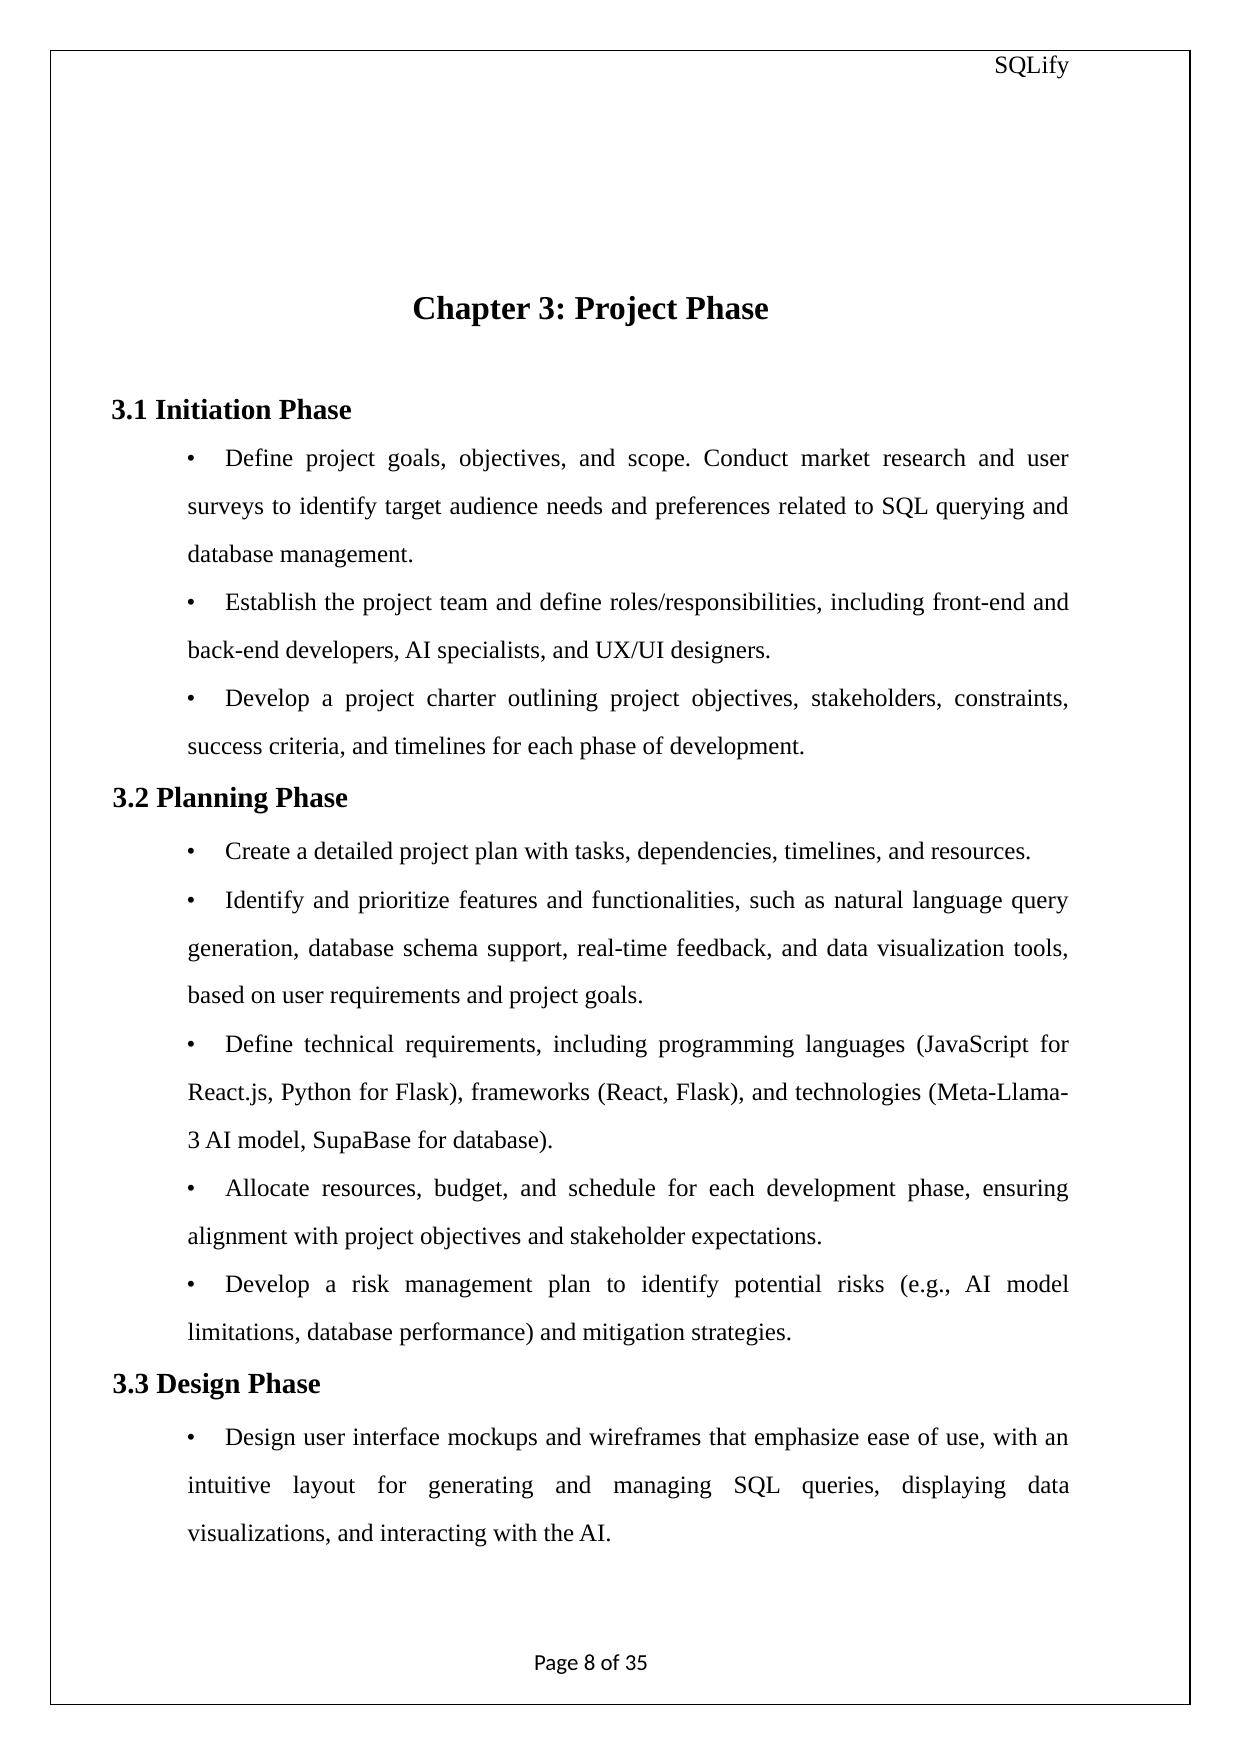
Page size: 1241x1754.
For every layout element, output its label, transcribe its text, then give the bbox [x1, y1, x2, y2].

subtitle Chapter 3: Project Phase [75, 288, 1106, 327]
text 3.3 Design Phase [112, 1366, 1070, 1399]
list Allocate resources, budget, and schedule for each development phase, ensuring alignment with project objectives and stakeholder expectations. [186, 1173, 1070, 1250]
list Design user interface mockups and wireframes that emphasize ease of use, with an intuitive layout for generating and managing SQL queries, displaying data visualizations, and interacting with the AI. [186, 1422, 1070, 1547]
list Develop a risk management plan to identify potential risks (e.g., AI model limitations, database performance) and mitigation strategies. [186, 1269, 1070, 1346]
list Define project goals, objectives, and scope. Conduct market research and user surveys to identify target audience needs and preferences related to SQL querying and database management. [186, 443, 1070, 567]
subtitle 3.1 Initiation Phase [111, 392, 1069, 426]
text 3.2 Planning Phase [112, 780, 1070, 813]
list Define technical requirements, including programming languages (JavaScript for React.js, Python for Flask), frameworks (React, Flask), and technologies (Meta-Llama-3 AI model, SupaBase for database). [186, 1029, 1070, 1153]
list Identify and prioritize features and functionalities, such as natural language query generation, database schema support, real-time feedback, and data visualization tools, based on user requirements and project goals. [186, 885, 1070, 1009]
list Create a detailed project plan with tasks, dependencies, timelines, and resources. [186, 836, 1070, 865]
list Establish the project team and define roles/responsibilities, including front-end and back-end developers, AI specialists, and UX/UI designers. [186, 587, 1070, 664]
list Develop a project charter outlining project objectives, stakeholders, constraints, success criteria, and timelines for each phase of development. [186, 683, 1070, 760]
